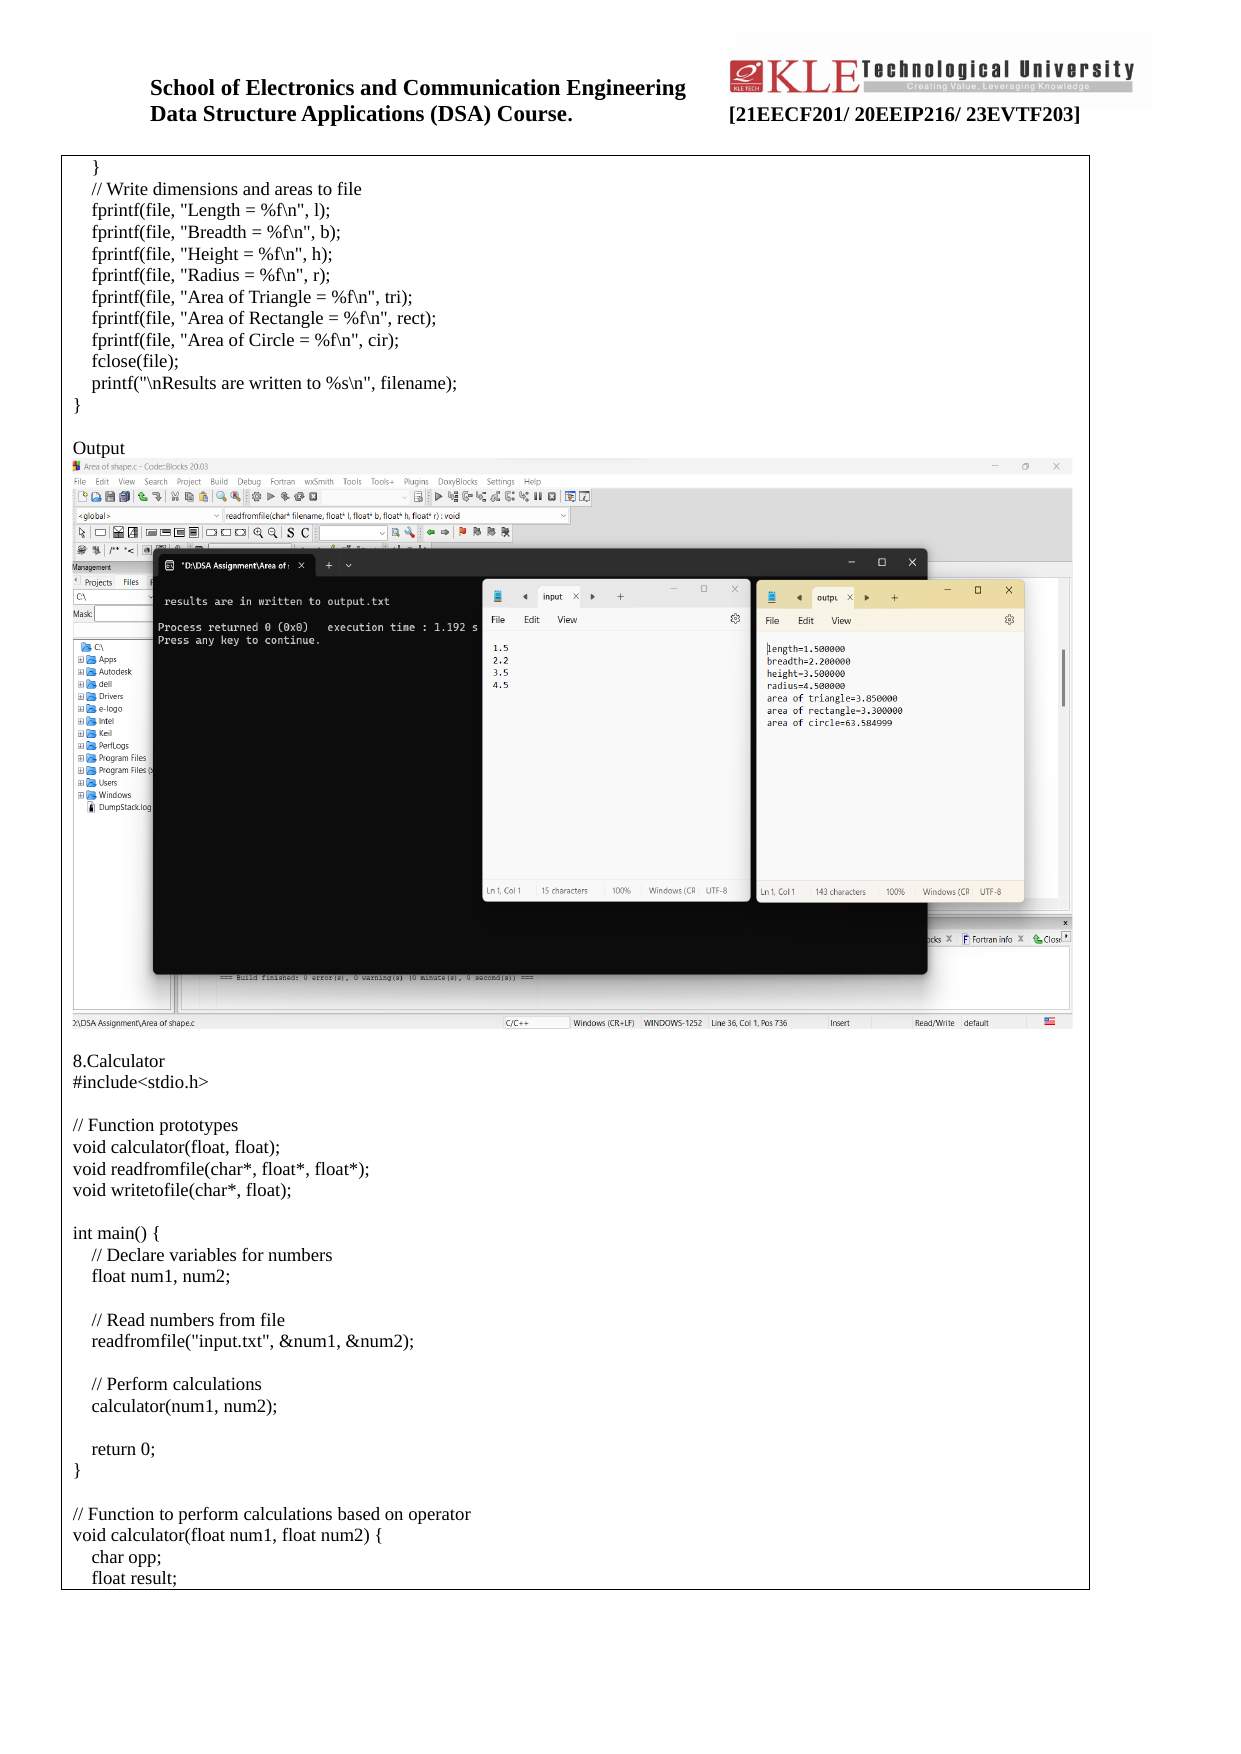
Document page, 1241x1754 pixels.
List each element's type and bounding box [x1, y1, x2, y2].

picture [72, 458, 1073, 1029]
picture [719, 32, 1151, 110]
table_cell [62, 156, 1089, 1589]
